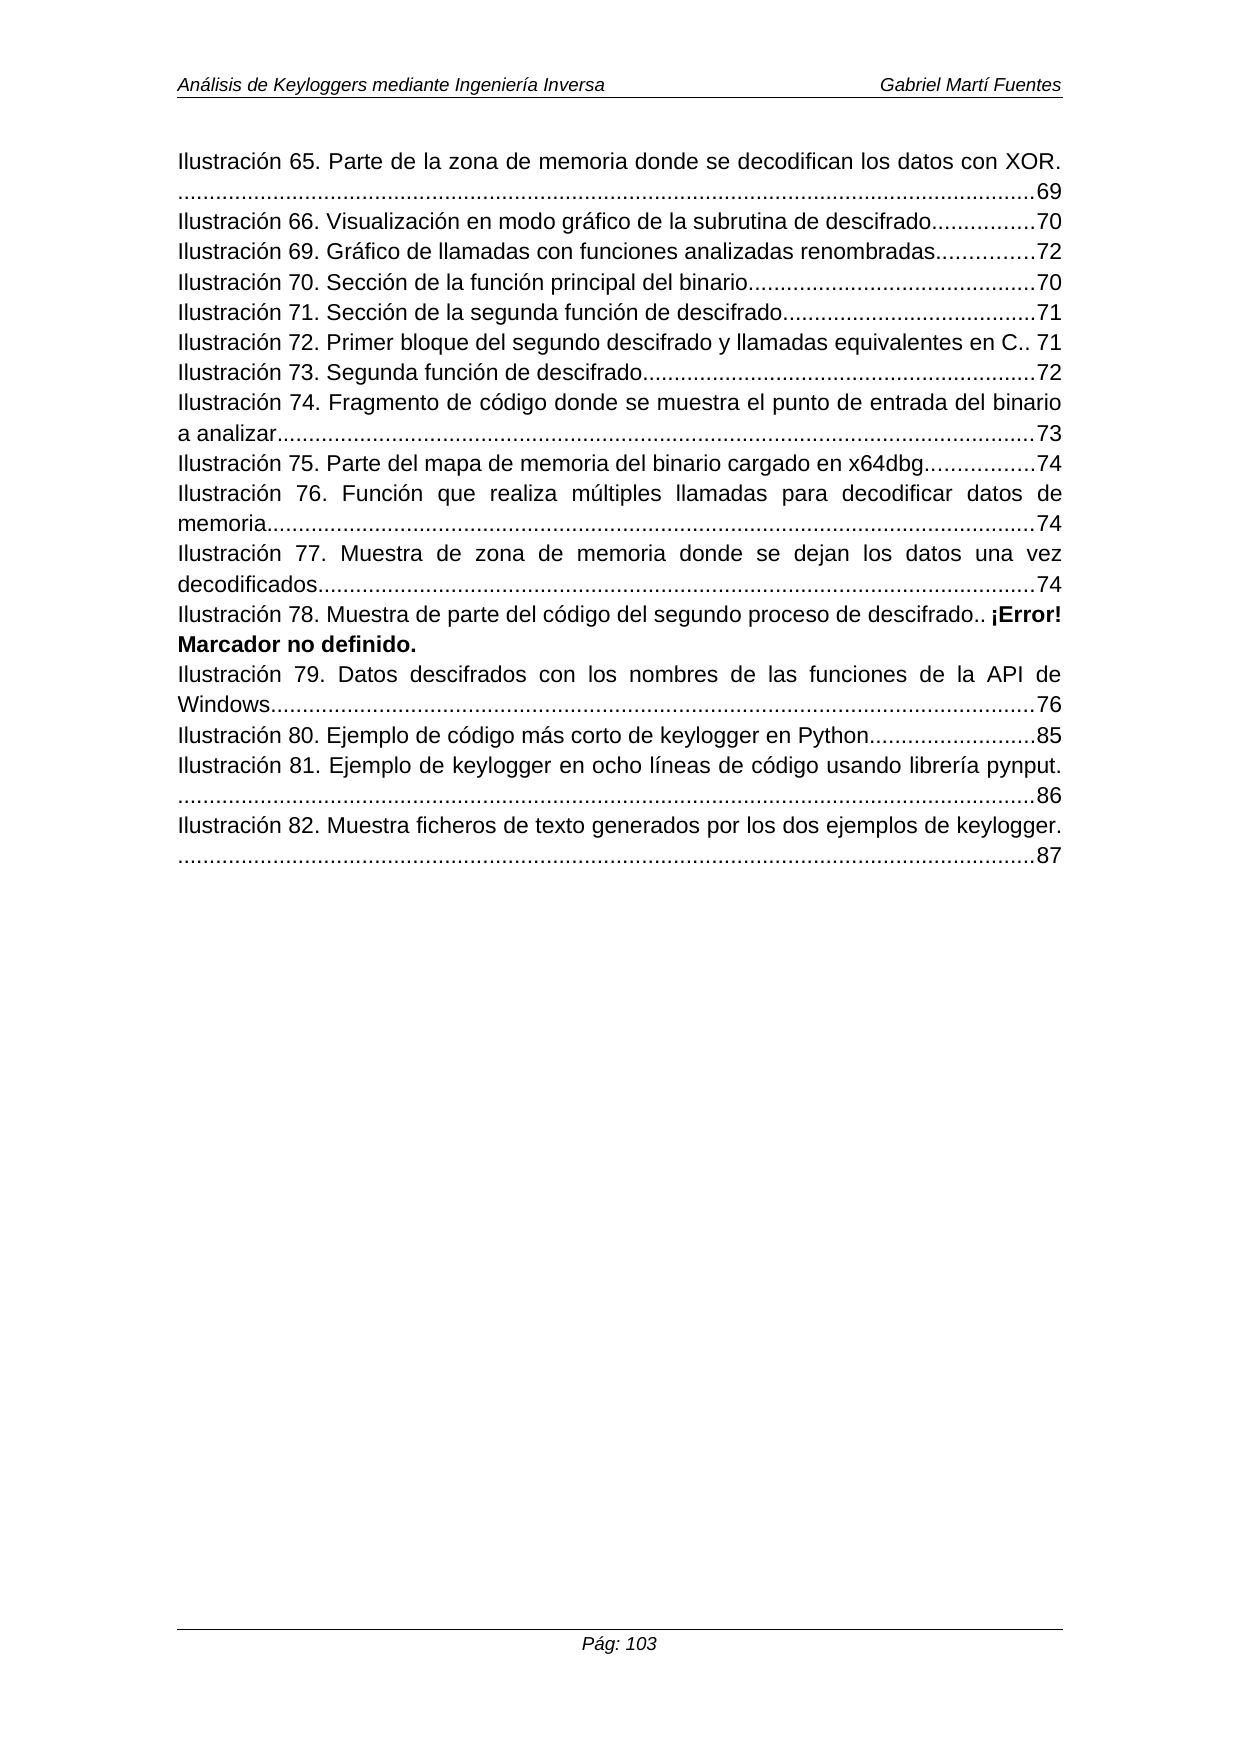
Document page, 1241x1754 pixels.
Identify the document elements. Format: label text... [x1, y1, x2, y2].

text Ilustración 75. Parte del mapa de memoria del binario cargado en x64dbg. 74 [177, 450, 1063, 476]
text Ilustración 69. Gráfico de llamadas con funciones analizadas renombradas. 72 [177, 238, 1063, 264]
text Ilustración 66. Visualización en modo gráfico de la subrutina de descifrado. 70 [177, 208, 1063, 234]
text Ilustración 77. Muestra de zona de memoria donde se dejan los datos una vez decodificados. 74 [177, 540, 1063, 597]
text Ilustración 70. Sección de la función principal del binario. 70 [177, 268, 1063, 295]
text Ilustración 76. Función que realiza múltiples llamadas para decodificar datos de memoria. 74 [177, 480, 1063, 536]
text Ilustración 73. Segunda función de descifrado. 72 [177, 359, 1063, 385]
text Ilustración 82. Muestra ficheros de texto generados por los dos ejemplos de keylogger. 87 [177, 812, 1063, 869]
text Ilustración 74. Fragmento de código donde se muestra el punto de entrada del binario a analizar. 73 [177, 389, 1063, 446]
text Ilustración 65. Parte de la zona de memoria donde se decodifican los datos con XOR. 69 [177, 148, 1063, 204]
text Ilustración 78. Muestra de parte del código del segundo proceso de descifrado. ¡Error! Marcador no definido. [177, 601, 1063, 657]
text Ilustración 80. Ejemplo de código más corto de keylogger en Python. 85 [177, 722, 1063, 748]
text Ilustración 72. Primer bloque del segundo descifrado y llamadas equivalentes en C. 71 [177, 329, 1063, 355]
text Ilustración 71. Sección de la segunda función de descifrado. 71 [177, 299, 1063, 325]
text Ilustración 79. Datos descifrados con los nombres de las funciones de la API de Windows. 76 [177, 661, 1063, 718]
text Ilustración 81. Ejemplo de keylogger en ocho líneas de código usando librería pynput. 86 [177, 752, 1063, 808]
